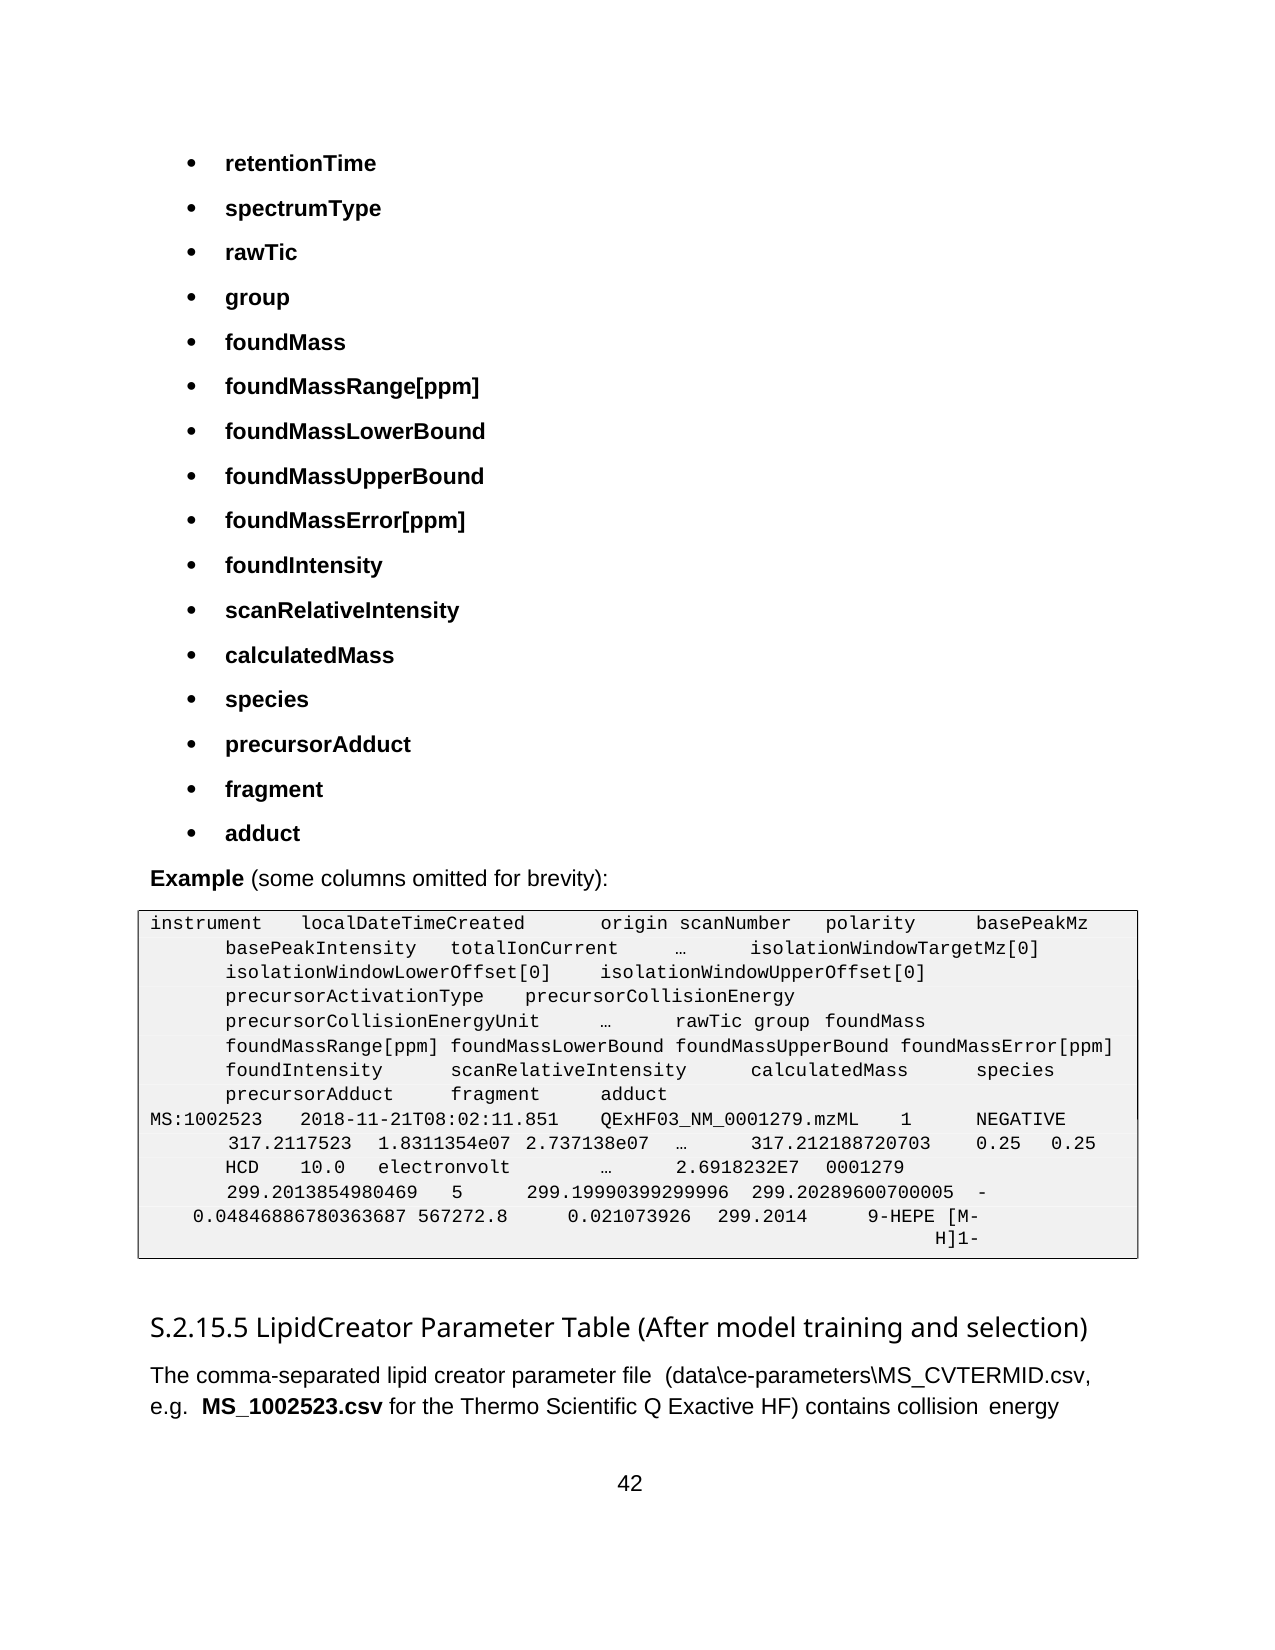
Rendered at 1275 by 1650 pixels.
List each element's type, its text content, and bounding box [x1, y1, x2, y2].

subtitle group [187, 284, 1150, 310]
subtitle precursorAdduct [187, 731, 1150, 757]
text Example (some columns omitted for brevity): [150, 865, 1150, 891]
subtitle foundMassError[ppm] [187, 507, 1150, 534]
text The comma-separated lipid creator parameter file (data\ce-parameters\MS_CVTERMID.csv, [150, 1362, 1150, 1389]
subtitle calculatedMass [187, 642, 1150, 668]
subtitle foundMass [187, 329, 1150, 355]
subtitle species [187, 686, 1150, 713]
subtitle scanRelativeIntensity [187, 597, 1150, 623]
subtitle fragment [187, 776, 1150, 802]
subtitle foundMassUpperBound [187, 463, 1150, 489]
subtitle S.2.15.5 LipidCreator Parameter Table (After model training and selection) [150, 1308, 1150, 1345]
subtitle retentionTime [187, 150, 1150, 176]
subtitle foundIntensity [187, 552, 1150, 578]
subtitle rawTic [187, 239, 1150, 266]
list MS_1002523.csv for the Thermo Scientific Q Exactive HF) contains collision energy [150, 1393, 1150, 1419]
subtitle foundMassLowerBound [187, 418, 1150, 444]
subtitle foundMassRange[ppm] [187, 373, 1150, 400]
subtitle adduct [187, 820, 1150, 847]
subtitle spectrumType [187, 194, 1150, 221]
